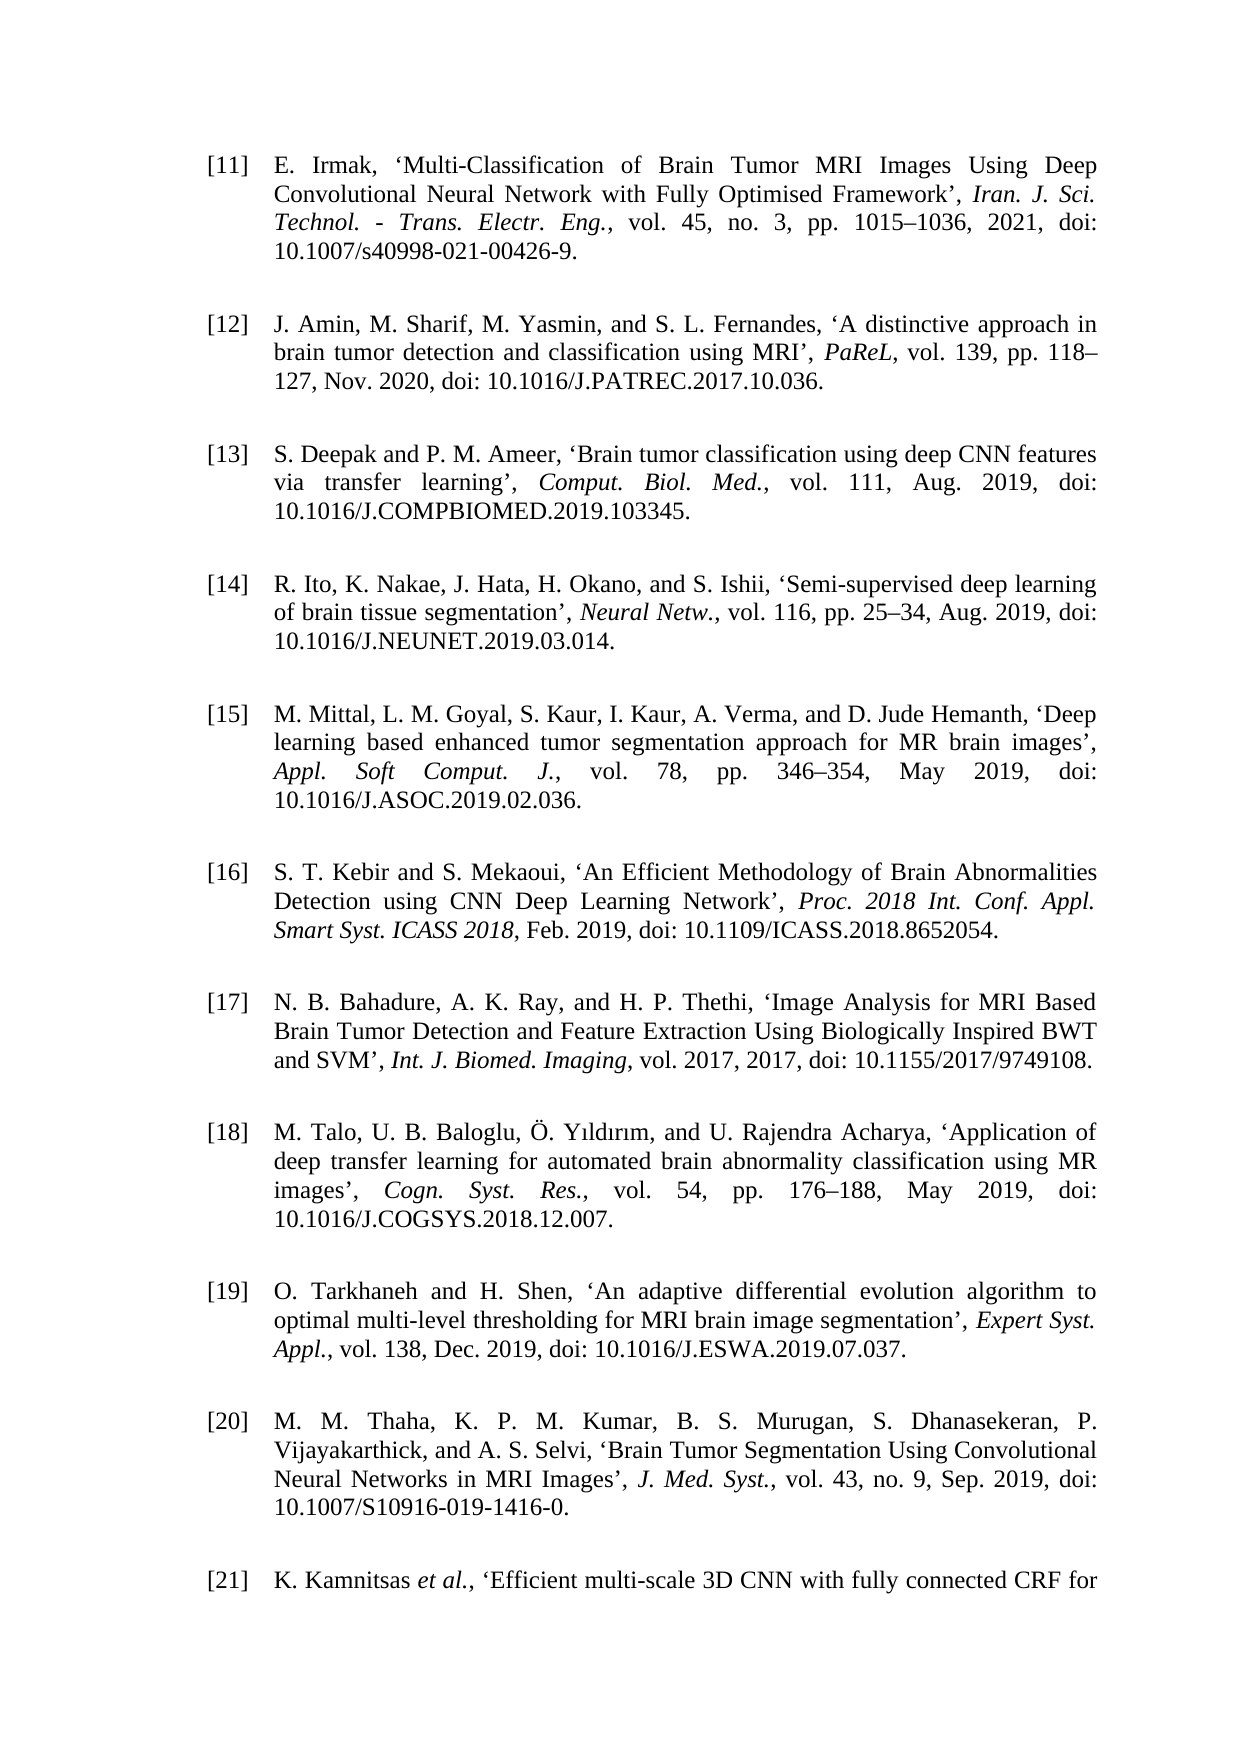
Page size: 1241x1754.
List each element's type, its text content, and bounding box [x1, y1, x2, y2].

text [15] M. Mittal, L. M. Goyal, S. Kaur, I. Kaur, A. Verma, and D. Jude Hemanth, ‘Deep learning based enhanced tumor segmentation approach for MR brain images’, Appl. Soft Comput. J., vol. 78, pp. 346–354, May 2019, doi: 10.1016/J.ASOC.2019.02.036. [207, 699, 1098, 814]
text [18] M. Talo, U. B. Baloglu, Ö. Yıldırım, and U. Rajendra Acharya, ‘Application of deep transfer learning for automated brain abnormality classification using MR images’, Cogn. Syst. Res., vol. 54, pp. 176–188, May 2019, doi: 10.1016/J.COGSYS.2018.12.007. [207, 1117, 1098, 1232]
text [20] M. M. Thaha, K. P. M. Kumar, B. S. Murugan, S. Dhanasekeran, P. Vijayakarthick, and A. S. Selvi, ‘Brain Tumor Segmentation Using Convolutional Neural Networks in MRI Images’, J. Med. Syst., vol. 43, no. 9, Sep. 2019, doi: 10.1007/S10916-019-1416-0. [207, 1406, 1098, 1521]
text [17] N. B. Bahadure, A. K. Ray, and H. P. Thethi, ‘Image Analysis for MRI Based Brain Tumor Detection and Feature Extraction Using Biologically Inspired BWT and SVM’, Int. J. Biomed. Imaging, vol. 2017, 2017, doi: 10.1155/2017/9749108. [207, 987, 1098, 1074]
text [207, 1565, 1098, 1594]
text [11] E. Irmak, ‘Multi-Classification of Brain Tumor MRI Images Using Deep Convolutional Neural Network with Fully Optimised Framework’, Iran. J. Sci. Technol. - Trans. Electr. Eng., vol. 45, no. 3, pp. 1015–1036, 2021, doi: 10.1007/s40998-021-00426-9. [207, 150, 1098, 265]
text [19] O. Tarkhaneh and H. Shen, ‘An adaptive differential evolution algorithm to optimal multi-level thresholding for MRI brain image segmentation’, Expert Syst. Appl., vol. 138, Dec. 2019, doi: 10.1016/J.ESWA.2019.07.037. [207, 1276, 1098, 1362]
text [14] R. Ito, K. Nakae, J. Hata, H. Okano, and S. Ishii, ‘Semi-supervised deep learning of brain tissue segmentation’, Neural Netw., vol. 116, pp. 25–34, Aug. 2019, doi: 10.1016/J.NEUNET.2019.03.014. [207, 569, 1098, 655]
text [12] J. Amin, M. Sharif, M. Yasmin, and S. L. Fernandes, ‘A distinctive approach in brain tumor detection and classification using MRI’, PaReL, vol. 139, pp. 118–127, Nov. 2020, doi: 10.1016/J.PATREC.2017.10.036. [207, 309, 1098, 395]
text [16] S. T. Kebir and S. Mekaoui, ‘An Efficient Methodology of Brain Abnormalities Detection using CNN Deep Learning Network’, Proc. 2018 Int. Conf. Appl. Smart Syst. ICASS 2018, Feb. 2019, doi: 10.1109/ICASS.2018.8652054. [207, 857, 1098, 944]
text [13] S. Deepak and P. M. Ameer, ‘Brain tumor classification using deep CNN features via transfer learning’, Comput. Biol. Med., vol. 111, Aug. 2019, doi: 10.1016/J.COMPBIOMED.2019.103345. [207, 439, 1098, 525]
